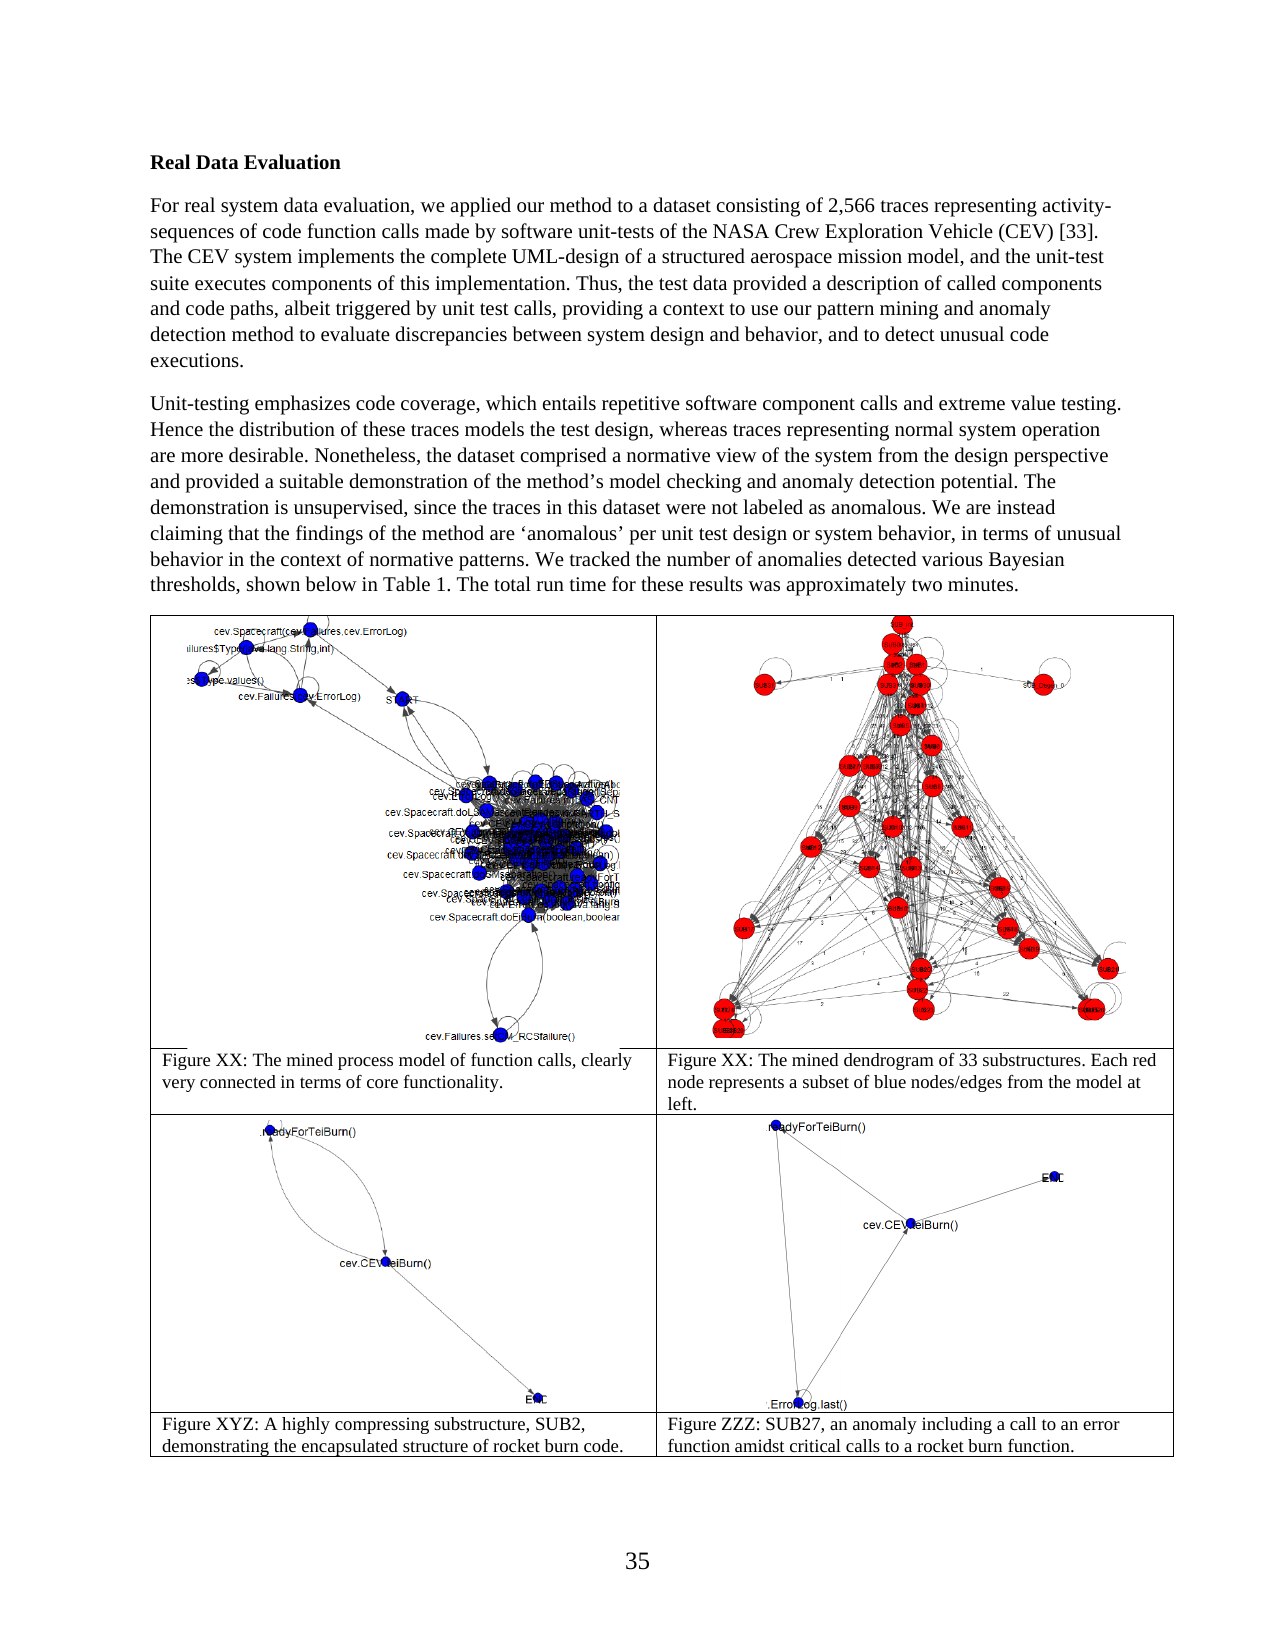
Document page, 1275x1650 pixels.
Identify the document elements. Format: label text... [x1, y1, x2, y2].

picture [704, 616, 1126, 1038]
table_header [151, 616, 187, 1048]
table_cell Figure XYZ: A highly compressing substructure, SUB2, demonstrating the encapsulated structure of rocket burn code. [151, 1413, 656, 1456]
table_header [657, 616, 1173, 1048]
table_cell [657, 1115, 766, 1412]
table_cell Figure ZZZ: SUB27, an anomaly including a call to an error function amidst critical calls to a rocket burn function. [657, 1413, 1173, 1456]
picture [187, 616, 620, 1049]
table_header [620, 616, 656, 1048]
table_cell Figure XX: The mined process model of function calls, clearly very connected in terms of core functionality. [151, 1049, 656, 1114]
picture [766, 1115, 1064, 1412]
table_cell [1064, 1115, 1173, 1412]
text For real system data evaluation, we applied our method to a dataset consisting of 2,566 traces representing activity-sequences of code function calls made by software unit-tests of the NASA Crew Exploration Vehicle (CEV) [33]. The CEV system implements the complete UML-design of a structured aerospace mission model, and the unit-test suite executes components of this implementation. Thus, the test data provided a description of called components and code paths, albeit triggered by unit test calls, providing a context to use our pattern mining and anomaly detection method to evaluate discrepancies between system design and behavior, and to detect unusual code executions. [150, 193, 1125, 372]
text Unit-testing emphasizes code coverage, which entails repetitive software component calls and extreme value testing. Hence the distribution of these traces models the test design, whereas traces representing normal system operation are more desirable. Nonetheless, the dataset comprised a normative view of the system from the design perspective and provided a suitable demonstration of the method’s model checking and anomaly detection potential. The demonstration is unsupervised, since the traces in this dataset were not labeled as anomalous. We are instead claiming that the findings of the method are ‘anomalous’ per unit test design or system behavior, in terms of unusual behavior in the context of normative patterns. We tracked the number of anomalies detected various Bayesian thresholds, shown below in Table 1. The total run time for these results was approximately two minutes. [150, 391, 1125, 596]
table_cell Figure XX: The mined dendrogram of 33 substructures. Each red node represents a subset of blue nodes/edges from the model at left. [657, 1049, 1173, 1114]
text Real Data Evaluation [150, 150, 1125, 174]
picture [260, 1120, 547, 1407]
table_cell [151, 1115, 656, 1412]
